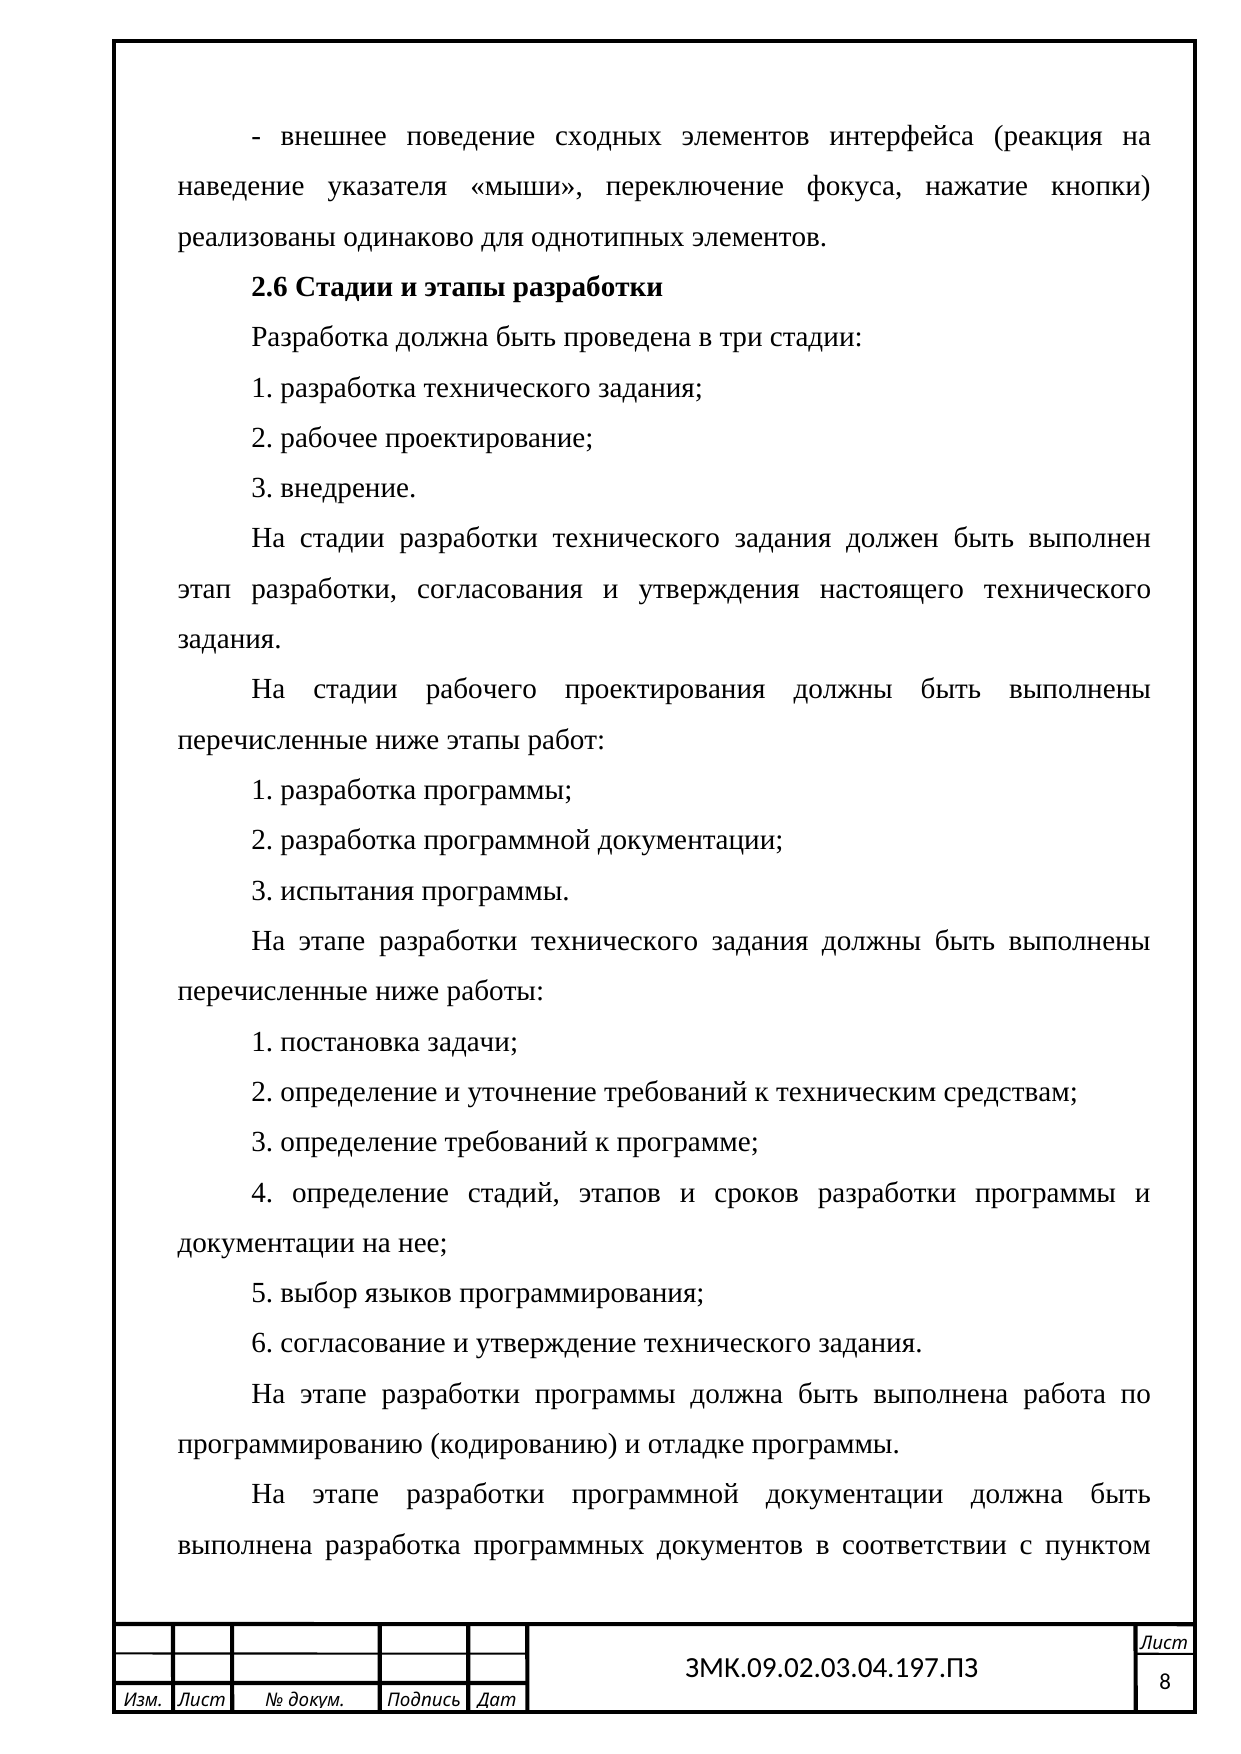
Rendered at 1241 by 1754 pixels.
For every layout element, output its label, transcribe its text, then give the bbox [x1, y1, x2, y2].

text 6. согласование и утверждение технического задания. [177, 1326, 1152, 1359]
text - внешнее поведение сходных элементов интерфейса (реакция на наведение указателя «мыши», переключение фокуса, нажатие кнопки) реализованы одинаково для однотипных элементов. [177, 118, 1152, 252]
text 1. разработка программы; [177, 772, 1152, 806]
text На этапе разработки программы должна быть выполнена работа по программированию (кодированию) и отладке программы. [177, 1376, 1152, 1460]
text На этапе разработки технического задания должны быть выполнены перечисленные ниже работы: [177, 923, 1152, 1007]
text 1. разработка технического задания; [177, 370, 1152, 403]
text На стадии рабочего проектирования должны быть выполнены перечисленные ниже этапы работ: [177, 672, 1152, 755]
text 5. выбор языков программирования; [177, 1275, 1152, 1309]
text 2. рабочее проектирование; [177, 420, 1152, 453]
text 3. внедрение. [177, 470, 1152, 504]
text 2.6 Стадии и этапы разработки [177, 269, 1152, 303]
text 4. определение стадий, этапов и сроков разработки программы и документации на нее; [177, 1175, 1152, 1258]
text На стадии разработки технического задания должен быть выполнен этап разработки, согласования и утверждения настоящего технического задания. [177, 521, 1152, 655]
text 2. разработка программной документации; [177, 822, 1152, 856]
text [177, 1477, 1152, 1560]
text 3. испытания программы. [177, 873, 1152, 906]
text 3. определение требований к программе; [177, 1124, 1152, 1158]
text 1. постановка задачи; [177, 1024, 1152, 1057]
text Разработка должна быть проведена в три стадии: [177, 319, 1152, 353]
text 2. определение и уточнение требований к техническим средствам; [177, 1074, 1152, 1108]
